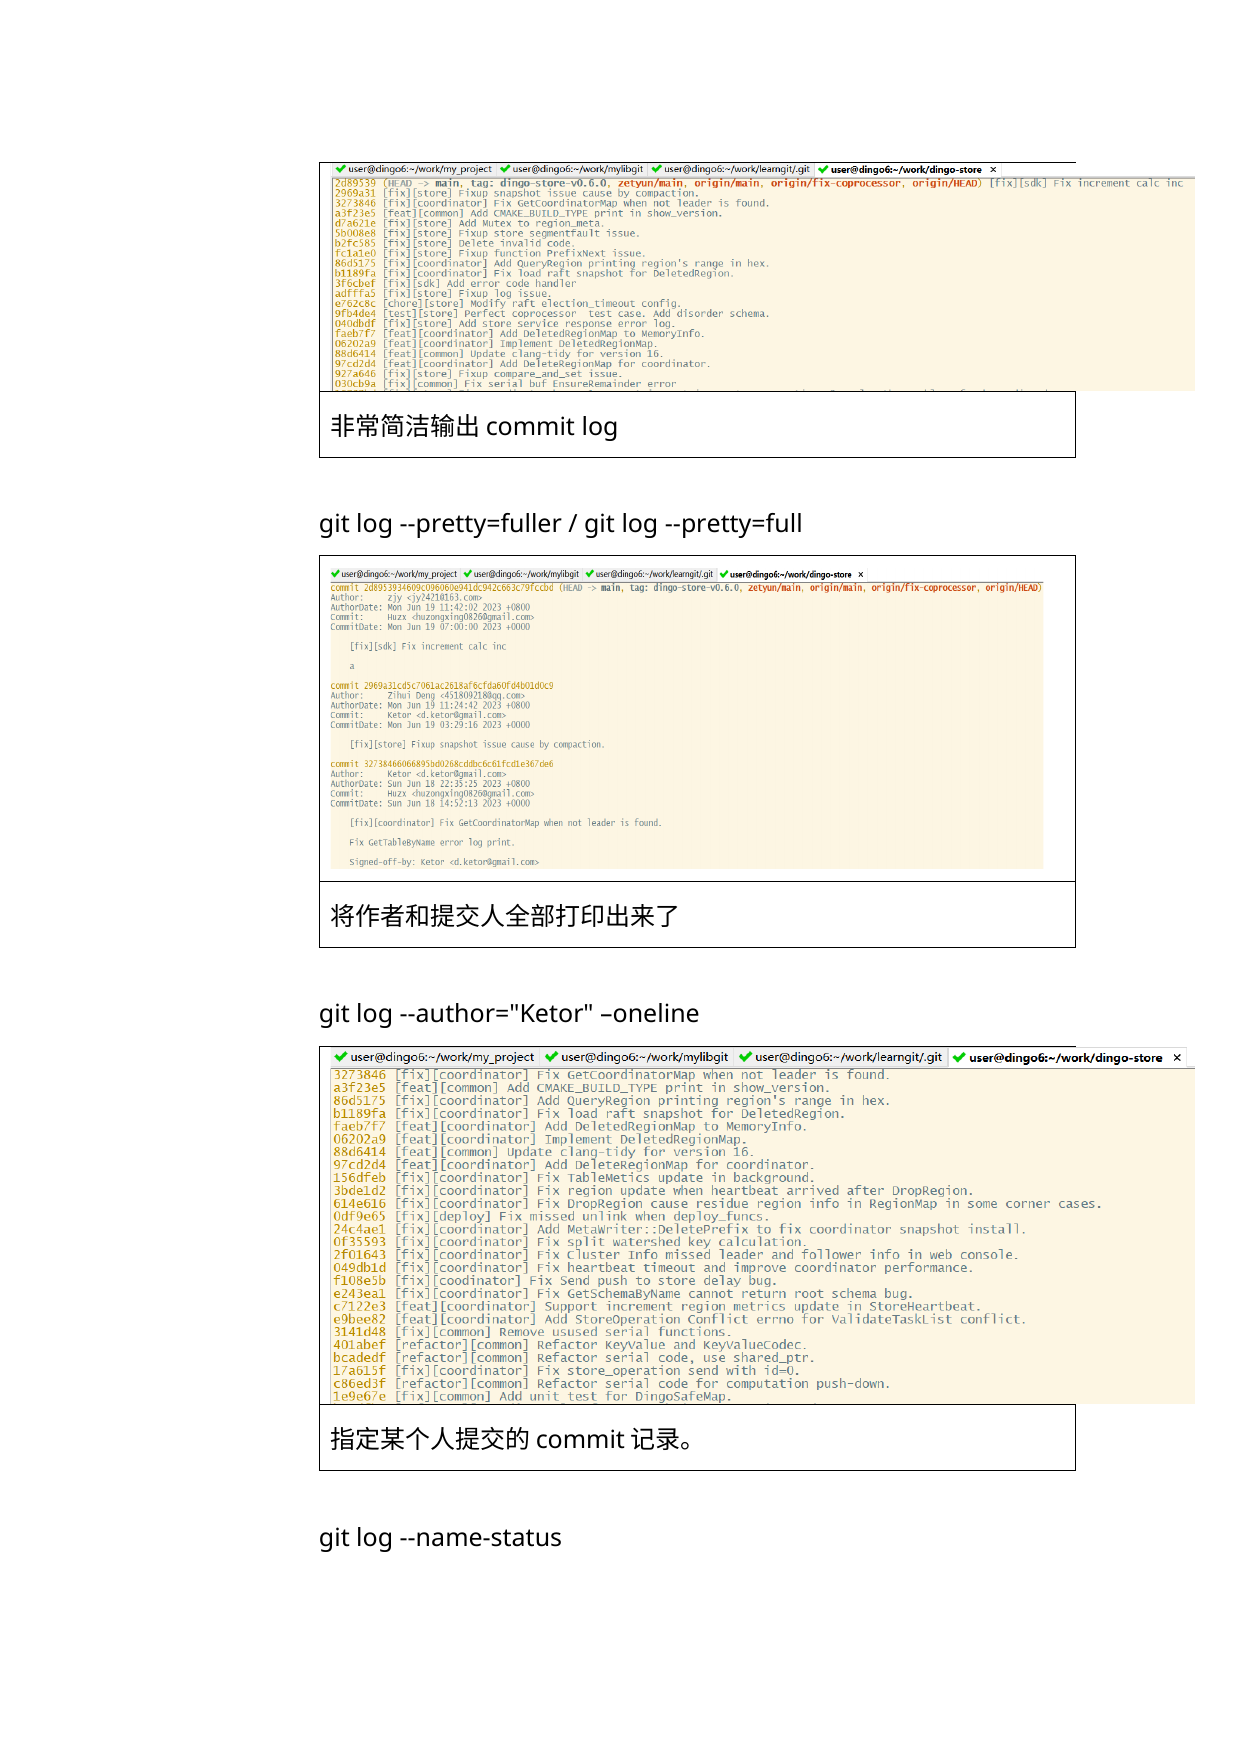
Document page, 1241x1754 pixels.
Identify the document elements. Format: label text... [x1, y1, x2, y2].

table_cell 非常简洁输出commit log [320, 392, 1075, 457]
table_header [320, 163, 330, 391]
table_header [320, 1047, 330, 1404]
list git log --name-status [319, 1504, 1053, 1569]
table_cell 将作者和提交人全部打印出来了 [320, 882, 1075, 947]
picture [330, 163, 1195, 391]
picture [330, 568, 1044, 869]
table_cell 指定某个人提交的commit记录。 [320, 1405, 1075, 1470]
list git log --pretty=fuller / git log --pretty=full [319, 490, 1053, 555]
table_header [320, 556, 1075, 881]
list git log --author="Ketor" –oneline [319, 981, 1053, 1046]
picture [330, 1047, 1195, 1404]
